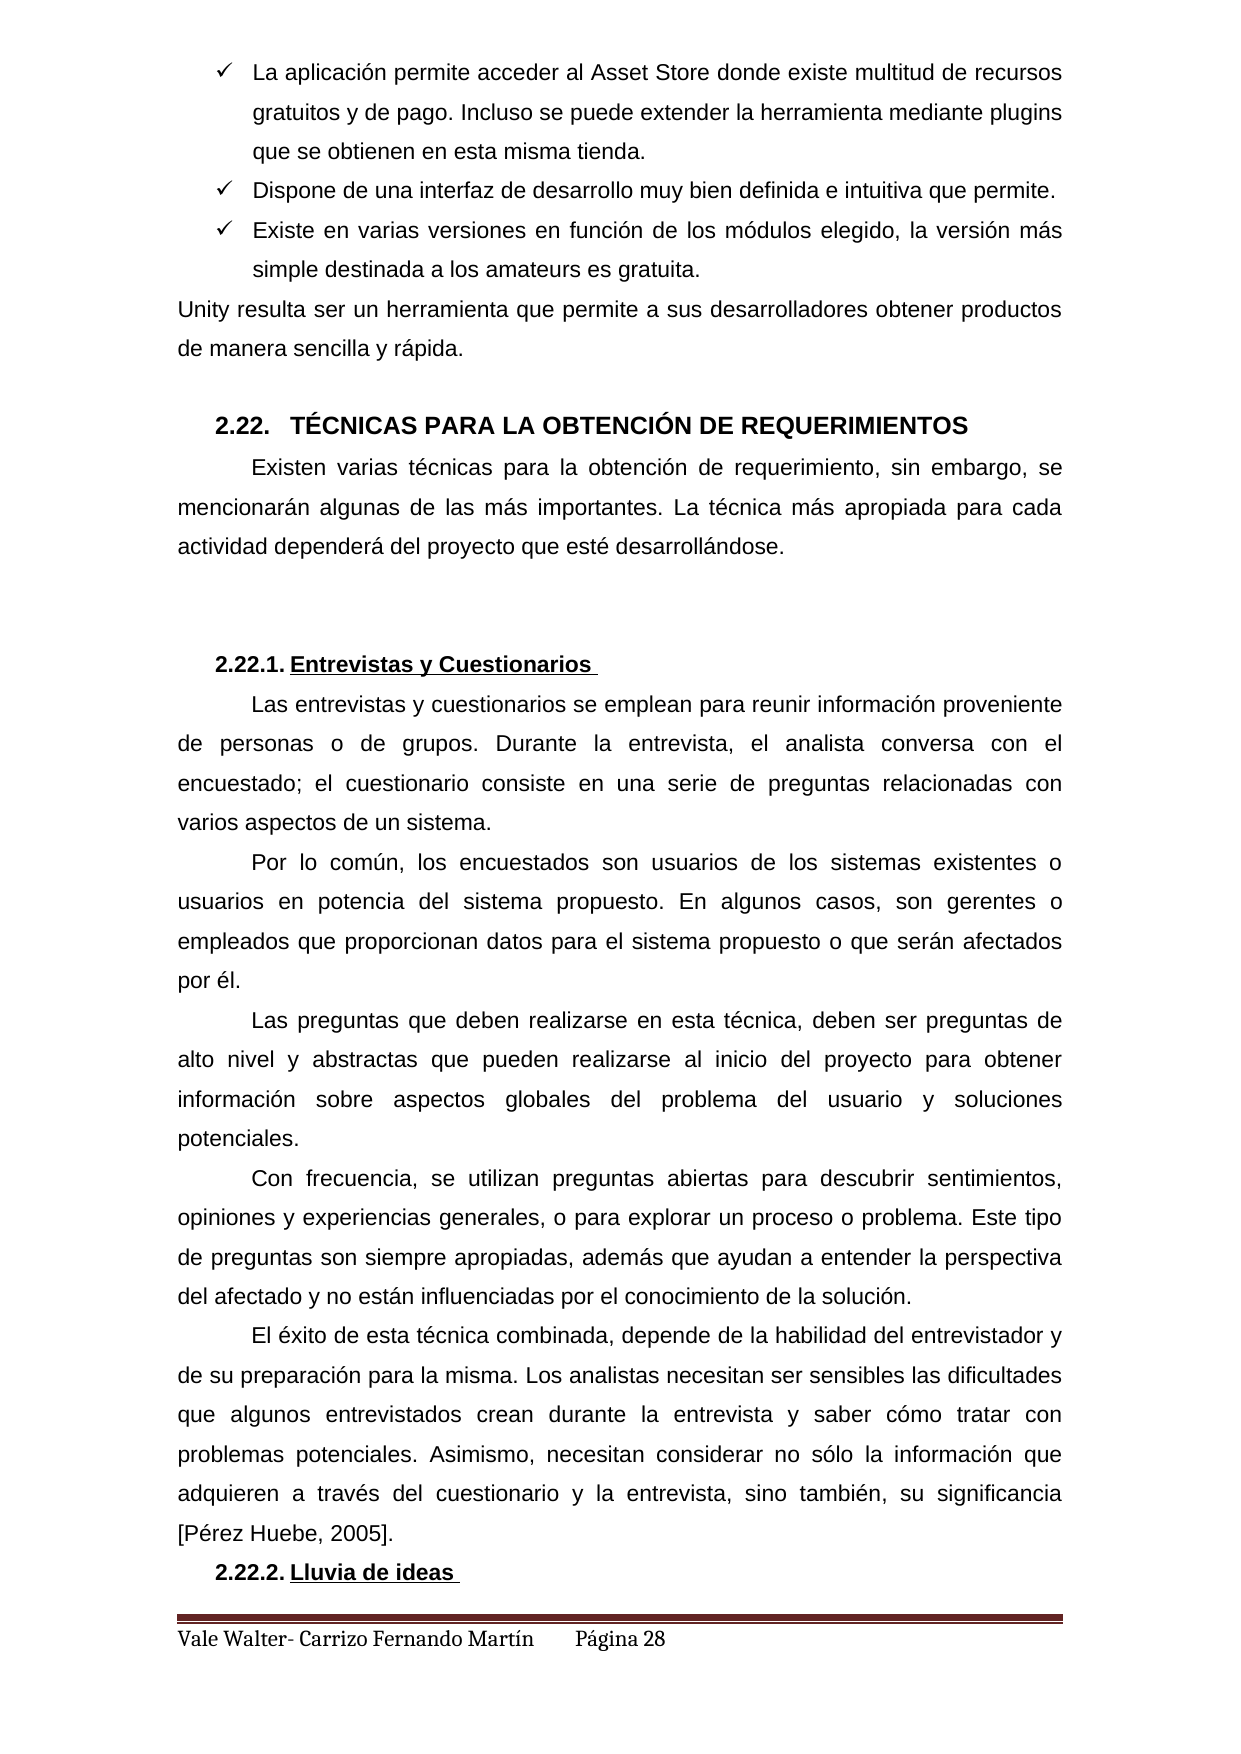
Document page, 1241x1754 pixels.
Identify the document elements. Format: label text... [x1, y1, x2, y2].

text Unity resulta ser un herramienta que permite a sus desarrolladores obtener productos de manera sencilla y rápida. [177, 296, 1063, 362]
text Existen varias técnicas para la obtención de requerimiento, sin embargo, se mencionarán algunas de las más importantes. La técnica más apropiada para cada actividad dependerá del proyecto que esté desarrollándose. [177, 454, 1063, 559]
text Las preguntas que deben realizarse en esta técnica, deben ser preguntas de alto nivel y abstractas que pueden realizarse al inicio del proyecto para obtener información sobre aspectos globales del problema del usuario y soluciones potenciales. [177, 1007, 1063, 1151]
text Con frecuencia, se utilizan preguntas abiertas para descubrir sentimientos, opiniones y experiencias generales, o para explorar un proceso o problema. Este tipo de preguntas son siempre apropiadas, además que ayudan a entender la perspectiva del afectado y no están influenciadas por el conocimiento de la solución. [177, 1164, 1063, 1309]
list Existe en varias versiones en función de los módulos elegido, la versión más simple destinada a los amateurs es gratuita. [215, 217, 1063, 283]
text El éxito de esta técnica combinada, depende de la habilidad del entrevistador y de su preparación para la misma. Los analistas necesitan ser sensibles las dificultades que algunos entrevistados crean durante la entrevista y saber cómo tratar con problemas potenciales. Asimismo, necesitan considerar no sólo la información que adquieren a través del cuestionario y la entrevista, sino también, su significancia [Pérez Huebe, 2005]. [177, 1322, 1063, 1546]
text Por lo común, los encuestados son usuarios de los sistemas existentes o usuarios en potencia del sistema propuesto. En algunos casos, son gerentes o empleados que proporcionan datos para el sistema propuesto o que serán afectados por él. [177, 849, 1063, 993]
list TÉCNICAS PARA LA OBTENCIÓN DE REQUERIMIENTOS [215, 411, 1063, 439]
list Dispone de una interfaz de desarrollo muy bien definida e intuitiva que permite. [215, 177, 1063, 204]
list Entrevistas y Cuestionarios [215, 651, 1063, 678]
list La aplicación permite acceder al Asset Store donde existe multitud de recursos gratuitos y de pago. Incluso se puede extender la herramienta mediante plugins que se obtienen en esta misma tienda. [215, 59, 1063, 164]
list Lluvia de ideas [215, 1559, 1063, 1586]
text Las entrevistas y cuestionarios se emplean para reunir información proveniente de personas o de grupos. Durante la entrevista, el analista conversa con el encuestado; el cuestionario consiste en una serie de preguntas relacionadas con varios aspectos de un sistema. [177, 691, 1063, 836]
